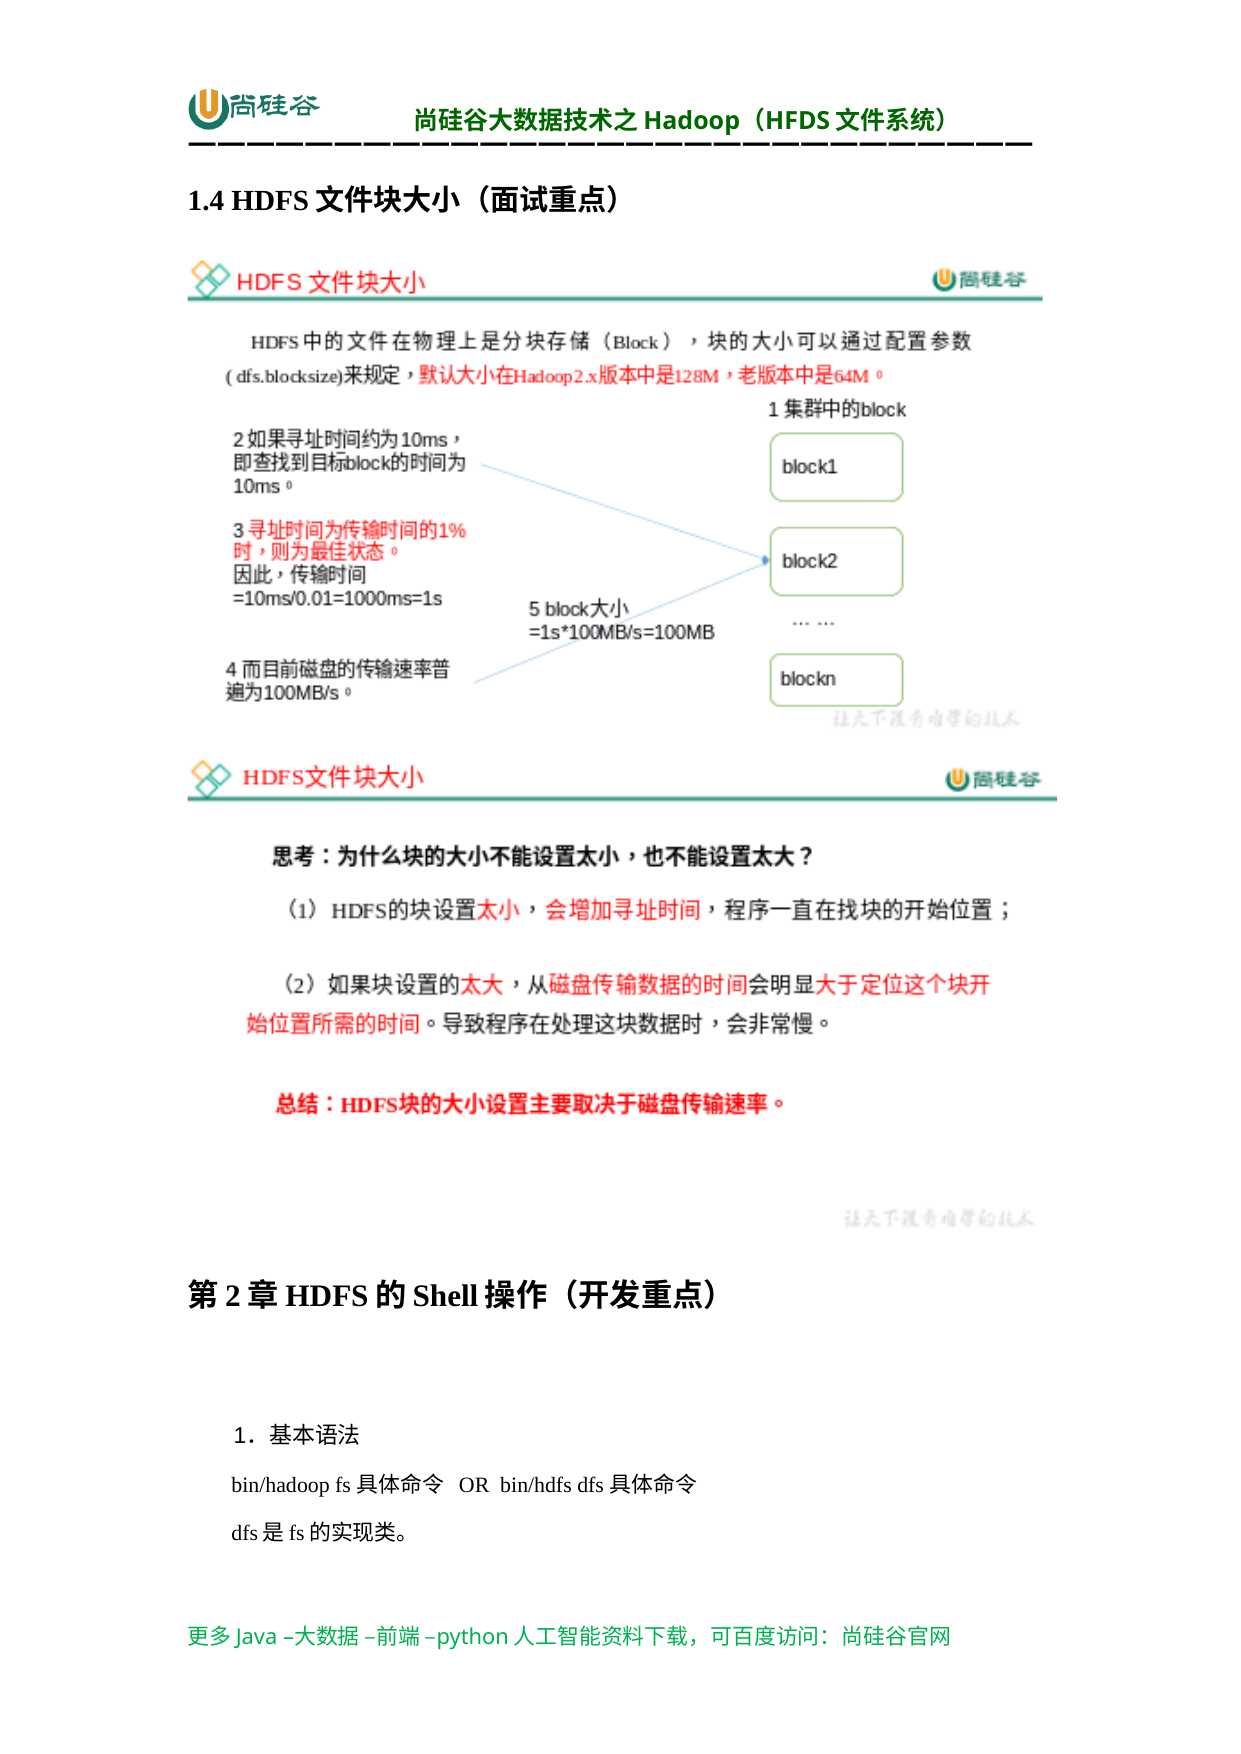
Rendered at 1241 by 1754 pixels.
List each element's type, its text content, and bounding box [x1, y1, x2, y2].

text 1．基本语法 [187, 1402, 1053, 1467]
picture [187, 88, 320, 130]
subtitle 第2章 HDFS的Shell操作（开发重点） [187, 1260, 1053, 1325]
text bin/hadoop fs 具体命令 OR bin/hdfs dfs 具体命令 [187, 1467, 1053, 1499]
subtitle 1.4 HDFS文件块大小（面试重点） [187, 165, 1053, 230]
text dfs是fs的实现类。 [187, 1515, 1053, 1547]
